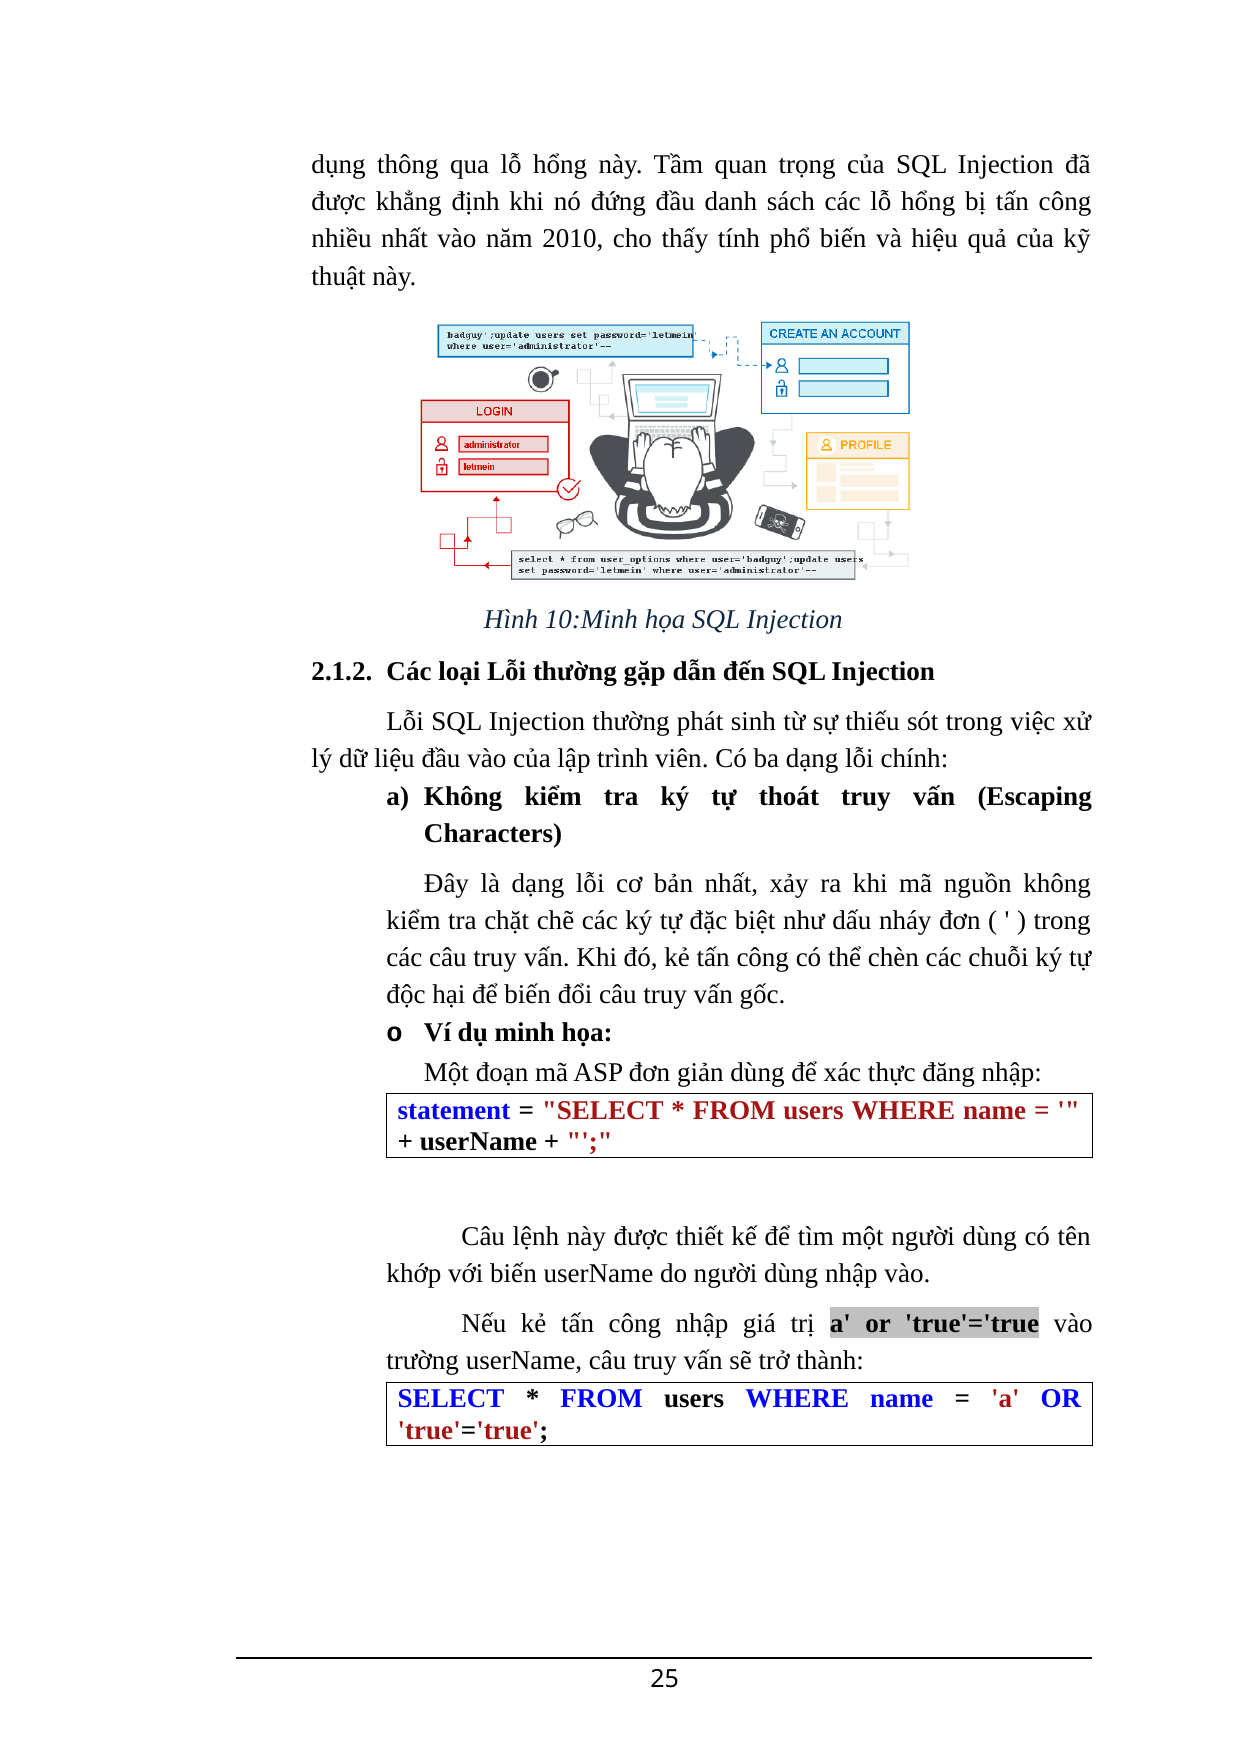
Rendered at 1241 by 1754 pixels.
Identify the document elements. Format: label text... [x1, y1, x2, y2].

list Ví dụ minh họa: [386, 1016, 1092, 1049]
text Câu lệnh này được thiết kế để tìm một người dùng có tên khớp với biến userName do người dùng nhập vào. [386, 1220, 1092, 1288]
text Đây là dạng lỗi cơ bản nhất, xảy ra khi mã nguồn không kiểm tra chặt chẽ các ký tự đặc biệt như dấu nháy đơn ( ' ) trong các câu truy vấn. Khi đó, kẻ tấn công có thể chèn các chuỗi ký tự độc hại để biến đổi câu truy vấn gốc. [386, 867, 1092, 1010]
picture [382, 309, 947, 597]
list Không kiểm tra ký tự thoát truy vấn (Escaping Characters) [386, 779, 1092, 848]
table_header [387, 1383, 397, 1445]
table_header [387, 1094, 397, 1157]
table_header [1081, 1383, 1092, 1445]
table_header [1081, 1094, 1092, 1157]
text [311, 148, 1092, 291]
text Một đoạn mã ASP đơn giản dùng để xác thực đăng nhập: [386, 1056, 1092, 1087]
list Các loại Lỗi thường gặp dẫn đến SQL Injection [311, 655, 1092, 686]
text Lỗi SQL Injection thường phát sinh từ sự thiếu sót trong việc xử lý dữ liệu đầu vào của lập trình viên. Có ba dạng lỗi chính: [311, 705, 1092, 773]
text Nếu kẻ tấn công nhập giá trị a' or 'true'='true vào trường userName, câu truy vấn sẽ trở thành: [386, 1307, 1092, 1375]
